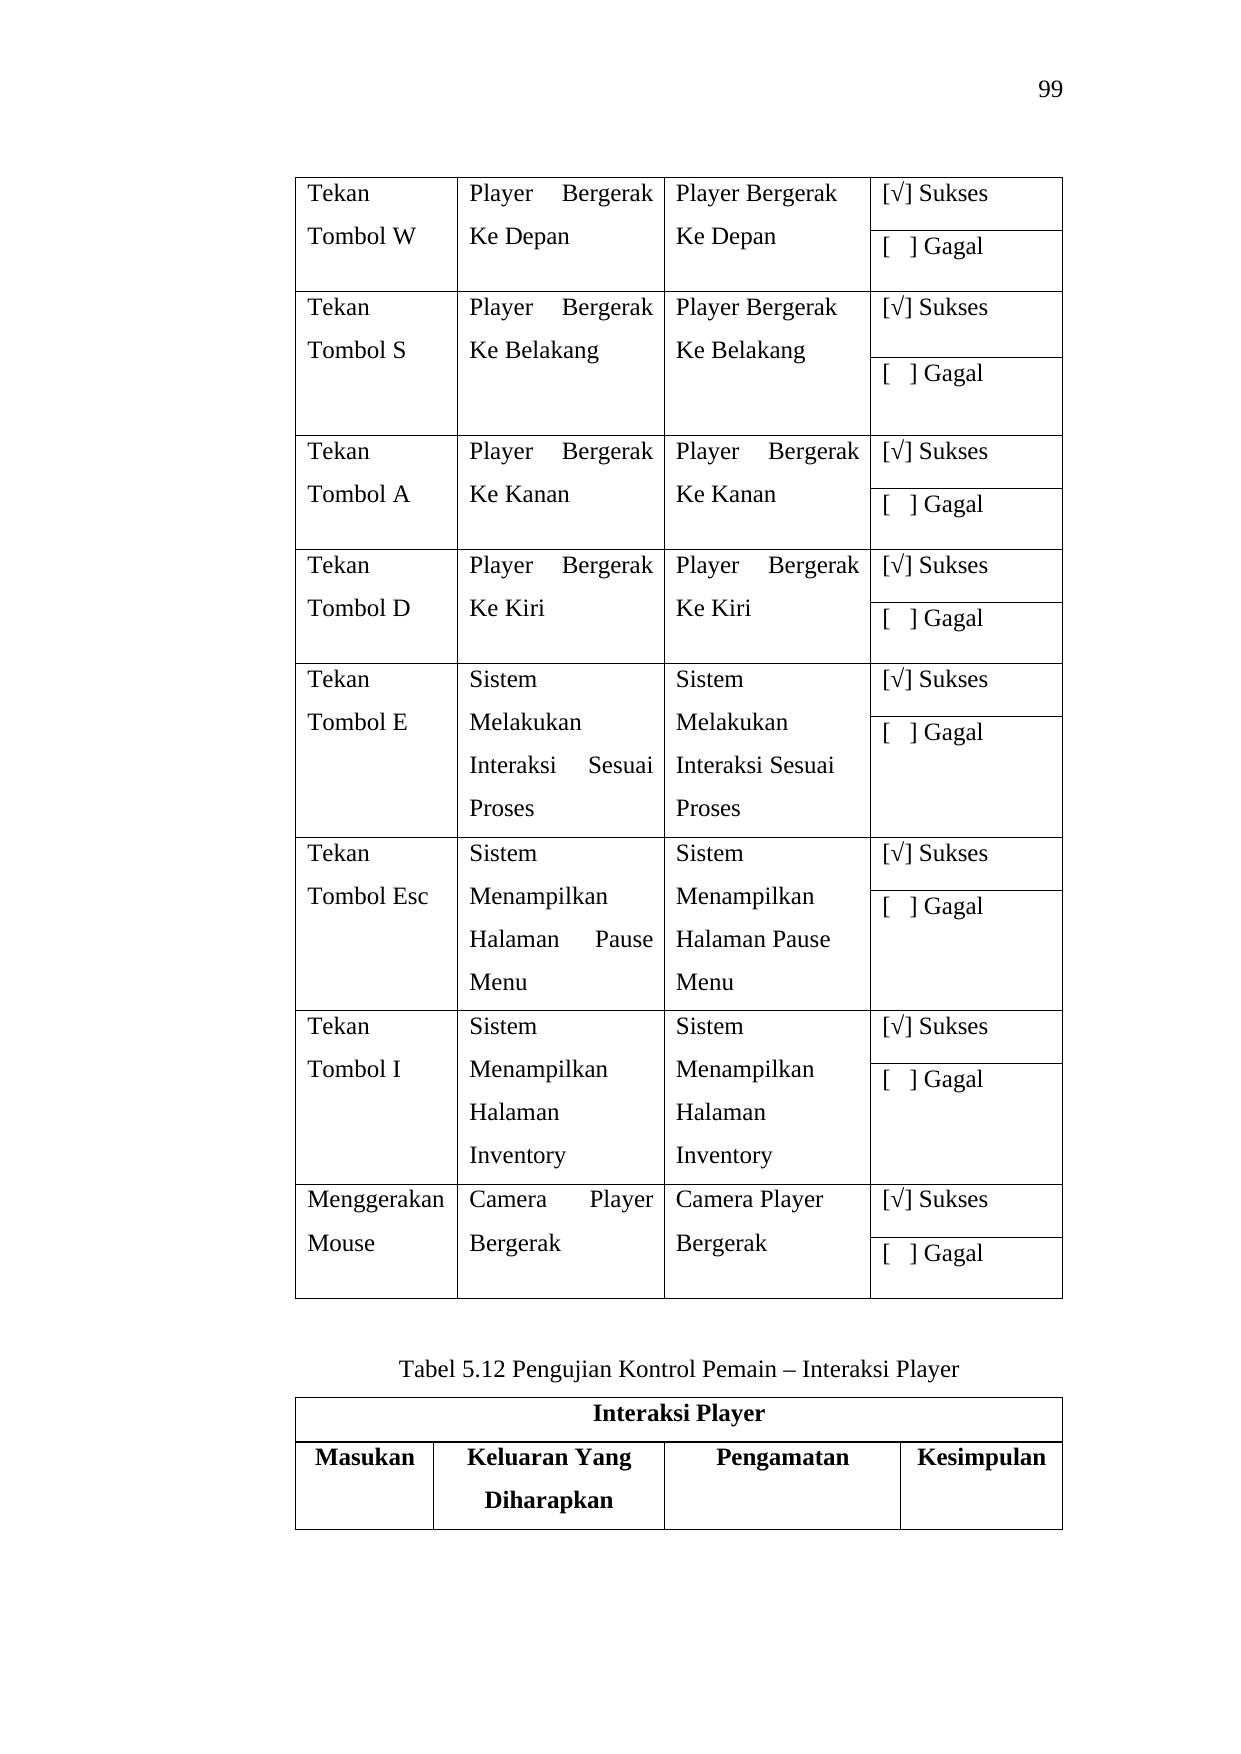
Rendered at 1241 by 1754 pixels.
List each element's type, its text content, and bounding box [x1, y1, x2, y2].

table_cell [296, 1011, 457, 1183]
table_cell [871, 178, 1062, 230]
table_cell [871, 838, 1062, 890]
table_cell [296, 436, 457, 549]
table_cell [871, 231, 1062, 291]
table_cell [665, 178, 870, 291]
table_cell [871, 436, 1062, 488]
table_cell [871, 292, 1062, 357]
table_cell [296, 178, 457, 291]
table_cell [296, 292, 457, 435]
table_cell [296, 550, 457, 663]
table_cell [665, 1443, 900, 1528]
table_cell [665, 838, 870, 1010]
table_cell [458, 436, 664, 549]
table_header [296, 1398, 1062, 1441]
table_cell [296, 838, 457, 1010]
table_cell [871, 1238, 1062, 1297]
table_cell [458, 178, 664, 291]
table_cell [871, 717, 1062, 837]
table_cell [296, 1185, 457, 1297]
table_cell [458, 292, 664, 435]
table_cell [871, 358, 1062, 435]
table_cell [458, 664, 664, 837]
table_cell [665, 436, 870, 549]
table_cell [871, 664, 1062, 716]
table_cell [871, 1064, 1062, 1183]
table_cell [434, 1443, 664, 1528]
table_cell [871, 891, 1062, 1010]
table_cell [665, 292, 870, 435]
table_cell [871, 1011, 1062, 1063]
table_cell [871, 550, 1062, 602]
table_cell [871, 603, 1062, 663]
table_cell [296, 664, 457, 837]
text Tabel 5.12 Pengujian Kontrol Pemain – Interaksi Player [295, 1354, 1063, 1383]
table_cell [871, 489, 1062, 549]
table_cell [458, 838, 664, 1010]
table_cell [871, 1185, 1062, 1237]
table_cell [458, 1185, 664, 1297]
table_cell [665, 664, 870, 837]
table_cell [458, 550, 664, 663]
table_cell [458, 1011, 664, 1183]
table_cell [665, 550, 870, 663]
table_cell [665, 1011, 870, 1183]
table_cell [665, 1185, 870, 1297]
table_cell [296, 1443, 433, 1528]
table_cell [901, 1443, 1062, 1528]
